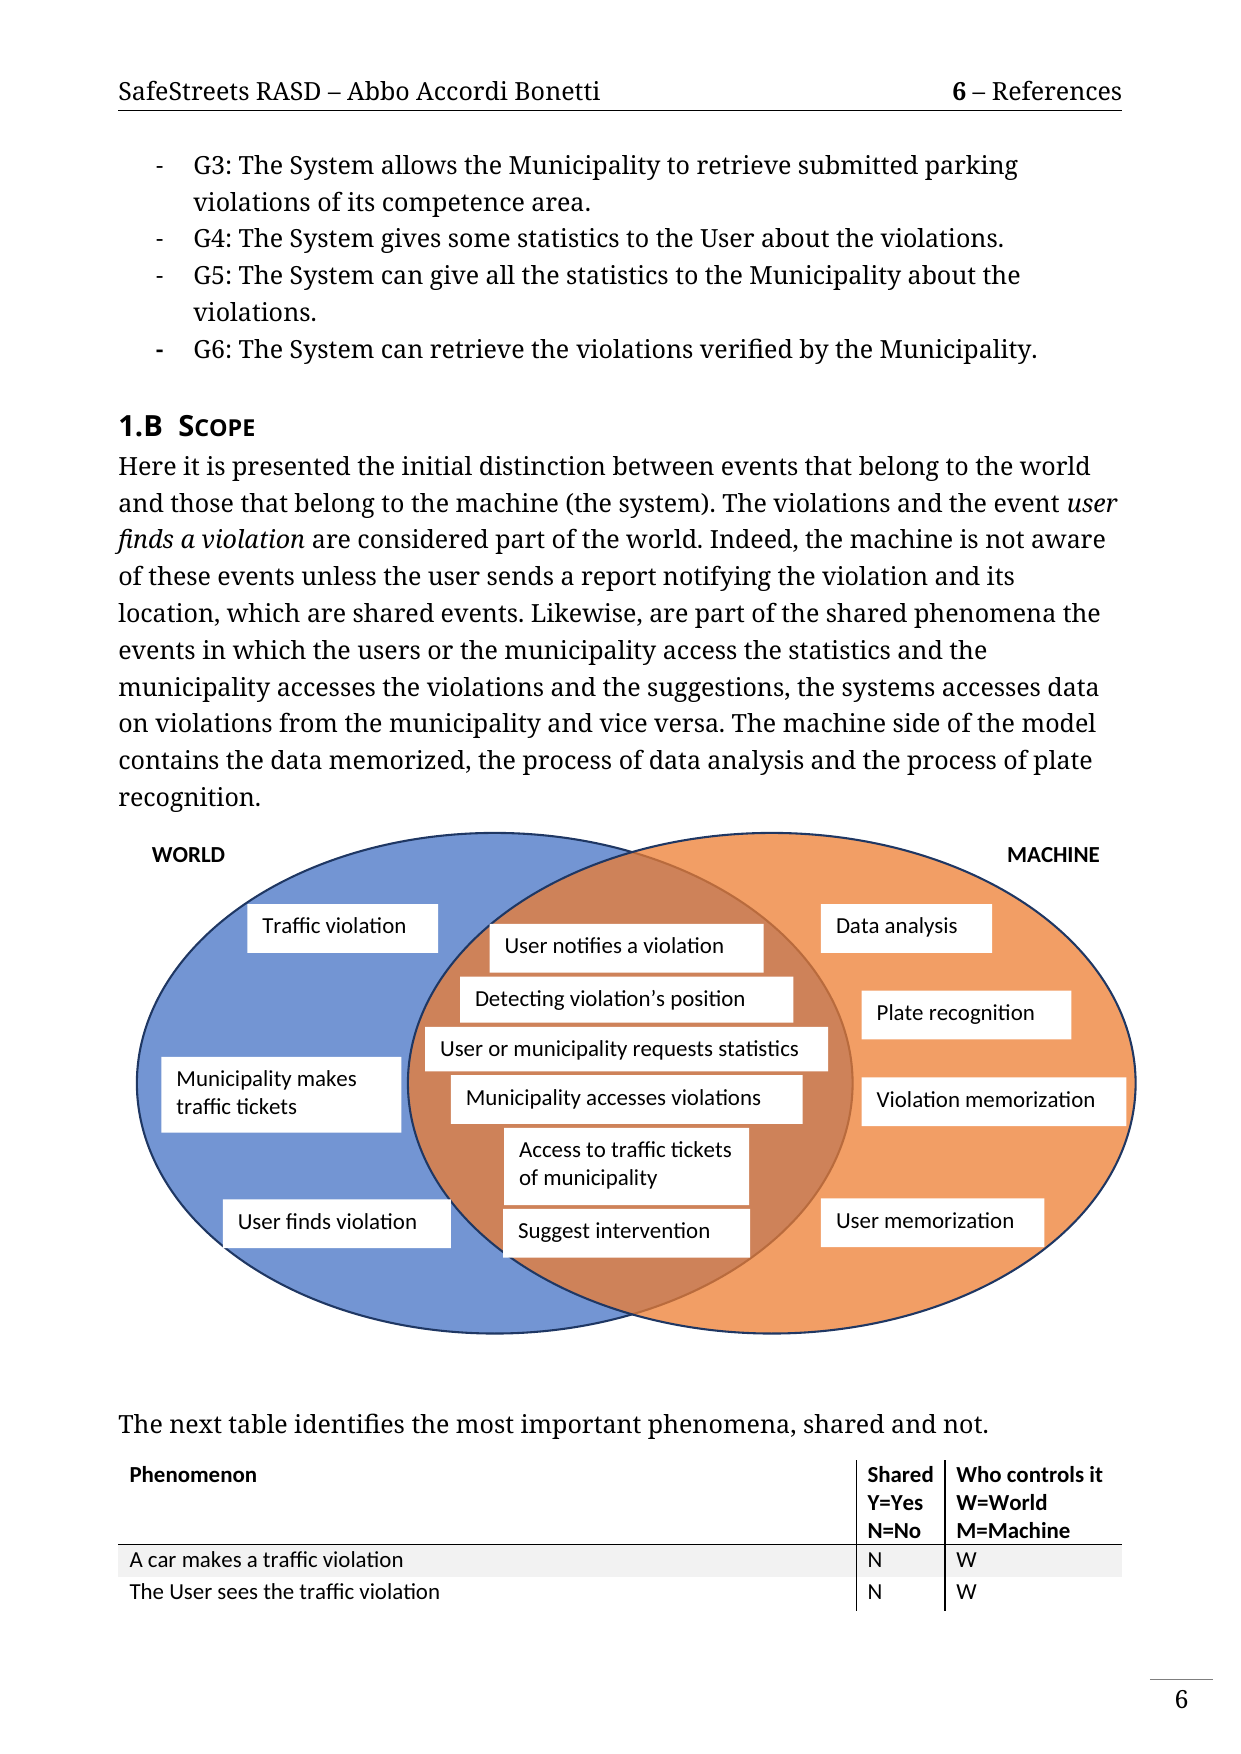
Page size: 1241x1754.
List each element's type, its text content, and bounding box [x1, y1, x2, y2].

table_cell W [946, 1545, 1122, 1577]
list G6: The System can retrieve the violations verified by the Municipality. [156, 331, 1122, 366]
table_cell W [946, 1577, 1122, 1611]
text Here it is presented the initial distinction between events that belong to the world and those that belong to the machine (the system). The violations and the event user finds a violation are considered part of the world. Indeed, the machine is not aware of these events unless the user sends a report notifying the violation and its location, which are shared events. Likewise, are part of the shared phenomena the events in which the users or the municipality access the statistics and the municipality accesses the violations and the suggestions, the systems accesses data on violations from the municipality and vice versa. The machine side of the model contains the data memorized, the process of data analysis and the process of plate recognition. [118, 448, 1122, 813]
table_header Who controls it W=World M=Machine [946, 1460, 1122, 1544]
table_cell The User sees the traffic violation [118, 1577, 856, 1611]
table_cell N [857, 1577, 944, 1611]
subtitle Scope [118, 406, 1122, 445]
list G5: The System can give all the statistics to the Municipality about the violations. [156, 258, 1122, 329]
table_cell A car makes a traffic violation [118, 1545, 856, 1577]
table_header Shared Y=Yes N=No [857, 1460, 944, 1544]
text The next table identifies the most important phenomena, shared and not. [118, 1406, 1122, 1441]
table_header Phenomenon [118, 1460, 856, 1544]
list G4: The System gives some statistics to the User about the violations. [156, 221, 1122, 255]
table_cell N [857, 1545, 944, 1577]
list G3: The System allows the Municipality to retrieve submitted parking violations of its competence area. [156, 148, 1122, 218]
